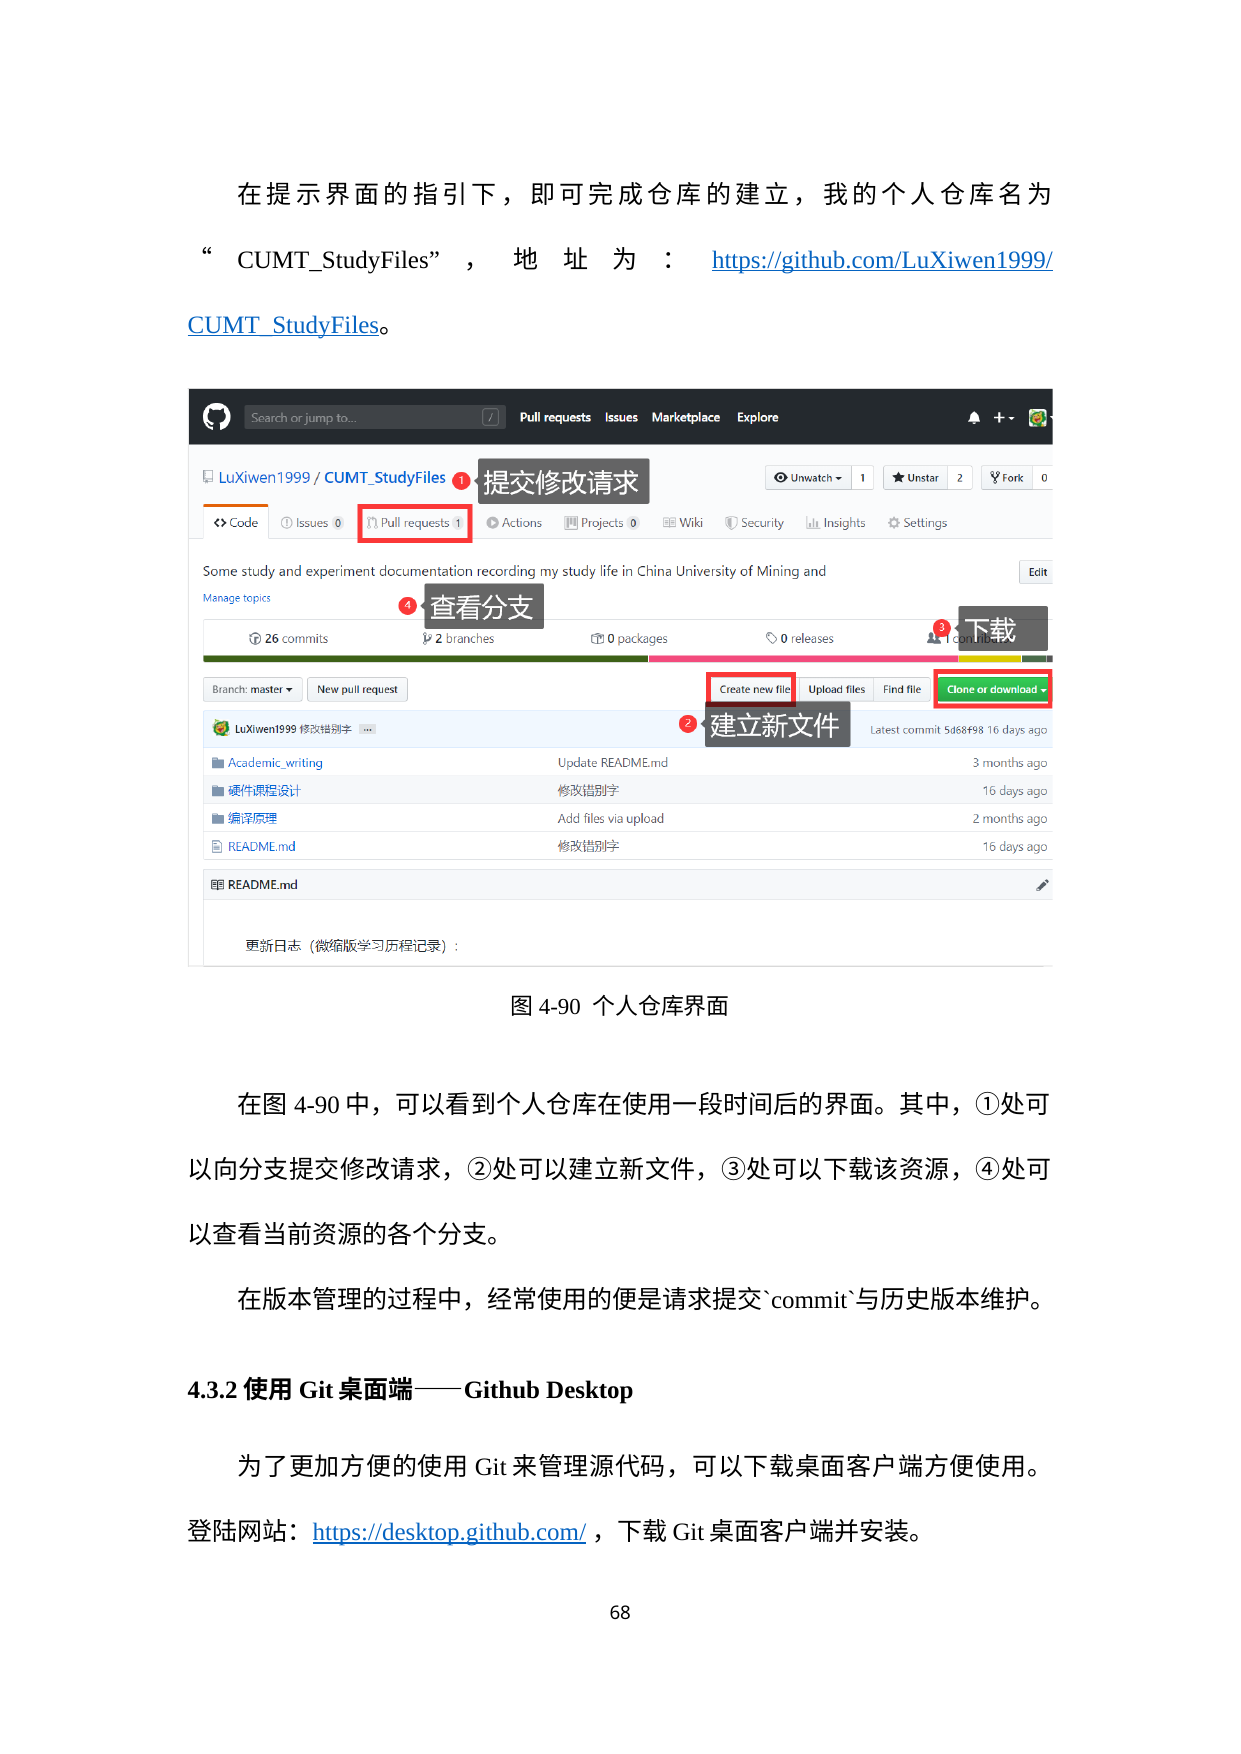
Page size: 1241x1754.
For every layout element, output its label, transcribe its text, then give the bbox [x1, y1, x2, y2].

picture [187, 387, 1053, 967]
text 在提示界面的指引下，即可完成仓库的建立，我的个人仓库名为“CUMT_StudyFiles”，地址为：https://github.com/LuXiwen1999/CUMT_StudyFiles。 [187, 160, 1053, 355]
text 在版本管理的过程中，经常使用的便是请求提交`commit`与历史版本维护。 [187, 1265, 1053, 1330]
subtitle 使用Git桌面端——Github Desktop [187, 1355, 1053, 1420]
text 为了更加方便的使用Git来管理源代码，可以下载桌面客户端方便使用。登陆网站：https://desktop.github.com/ ，下载Git桌面客户端并安装。 [187, 1432, 1053, 1562]
